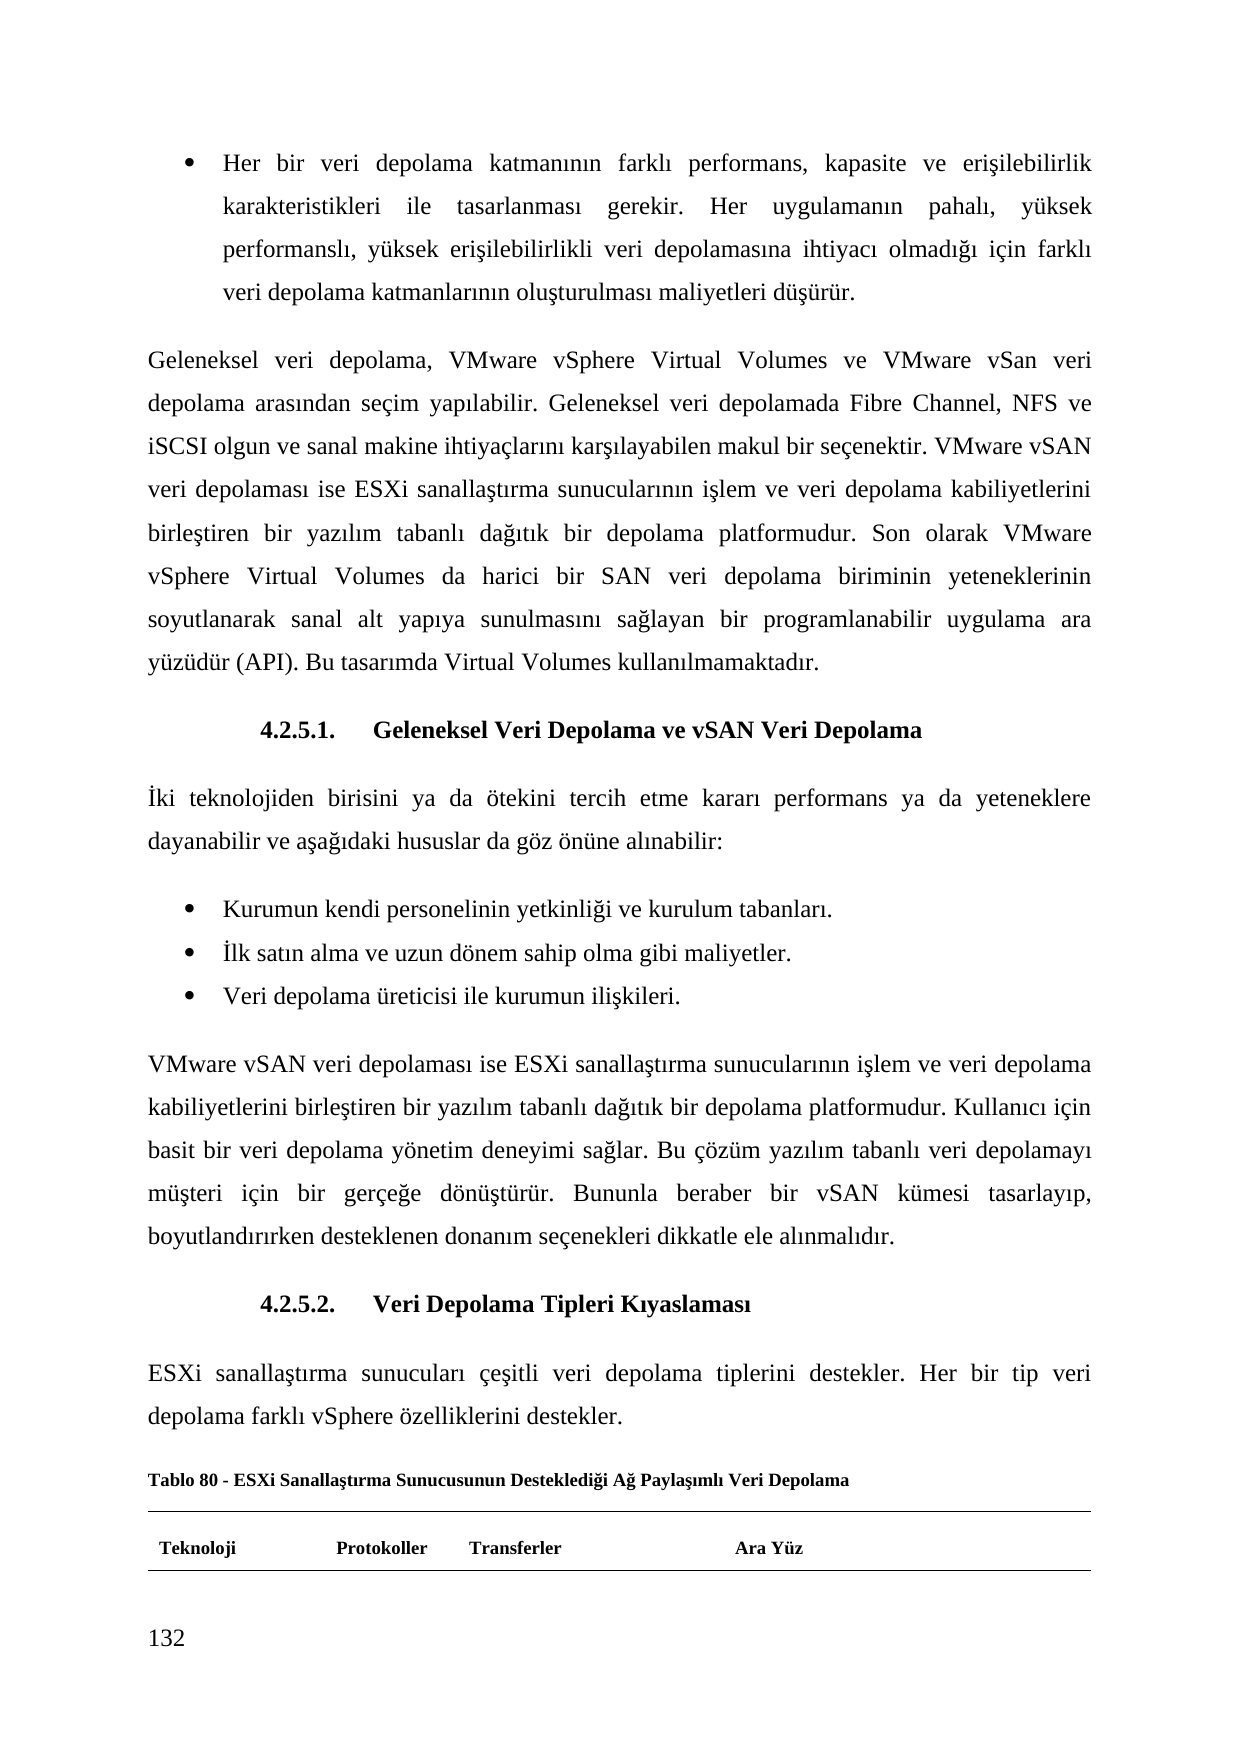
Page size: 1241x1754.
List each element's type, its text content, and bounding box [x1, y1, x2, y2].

list Kurumun kendi personelinin yetkinliği ve kurulum tabanları. [185, 894, 1093, 923]
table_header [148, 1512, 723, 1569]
text VMware vSAN veri depolaması ise ESXi sanallaştırma sunucularının işlem ve veri depolama kabiliyetlerini birleştiren bir yazılım tabanlı dağıtık bir depolama platformudur. Kullanıcı için basit bir veri depolama yönetim deneyimi sağlar. Bu çözüm yazılım tabanlı veri depolamayı müşteri için bir gerçeğe dönüştürür. Bununla beraber bir vSAN kümesi tasarlayıp, boyutlandırırken desteklenen donanım seçenekleri dikkatle ele alınmalıdır. [148, 1049, 1093, 1250]
list Geleneksel Veri Depolama ve vSAN Veri Depolama [260, 715, 1093, 744]
list İlk satın alma ve uzun dönem sahip olma gibi maliyetler. [185, 938, 1093, 966]
list Veri Depolama Tipleri Kıyaslaması [260, 1289, 1093, 1318]
text Geleneksel veri depolama, VMware vSphere Virtual Volumes ve VMware vSan veri depolama arasından seçim yapılabilir. Geleneksel veri depolamada Fibre Channel, NFS ve iSCSI olgun ve sanal makine ihtiyaçlarını karşılayabilen makul bir seçenektir. VMware vSAN veri depolaması ise ESXi sanallaştırma sunucularının işlem ve veri depolama kabiliyetlerini birleştiren bir yazılım tabanlı dağıtık bir depolama platformudur. Son olarak VMware vSphere Virtual Volumes da harici bir SAN veri depolama biriminin yeteneklerinin soyutlanarak sanal alt yapıya sunulmasını sağlayan bir programlanabilir uygulama ara yüzüdür (API). Bu tasarımda Virtual Volumes kullanılmamaktadır. [148, 345, 1093, 676]
text Tablo 80 - ESXi Sanallaştırma Sunucusunun Desteklediği Ağ Paylaşımlı Veri Depolama [148, 1469, 1093, 1490]
text İki teknolojiden birisini ya da ötekini tercih etme kararı performans ya da yeteneklere dayanabilir ve aşağıdaki hususlar da göz önüne alınabilir: [148, 783, 1093, 855]
list Her bir veri depolama katmanının farklı performans, kapasite ve erişilebilirlik karakteristikleri ile tasarlanması gerekir. Her uygulamanın pahalı, yüksek performanslı, yüksek erişilebilirlikli veri depolamasına ihtiyacı olmadığı için farklı veri depolama katmanlarının oluşturulması maliyetleri düşürür. [185, 148, 1093, 306]
list Veri depolama üreticisi ile kurumun ilişkileri. [185, 981, 1093, 1009]
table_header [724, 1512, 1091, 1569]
text ESXi sanallaştırma sunucuları çeşitli veri depolama tiplerini destekler. Her bir tip veri depolama farklı vSphere özelliklerini destekler. [148, 1358, 1093, 1429]
